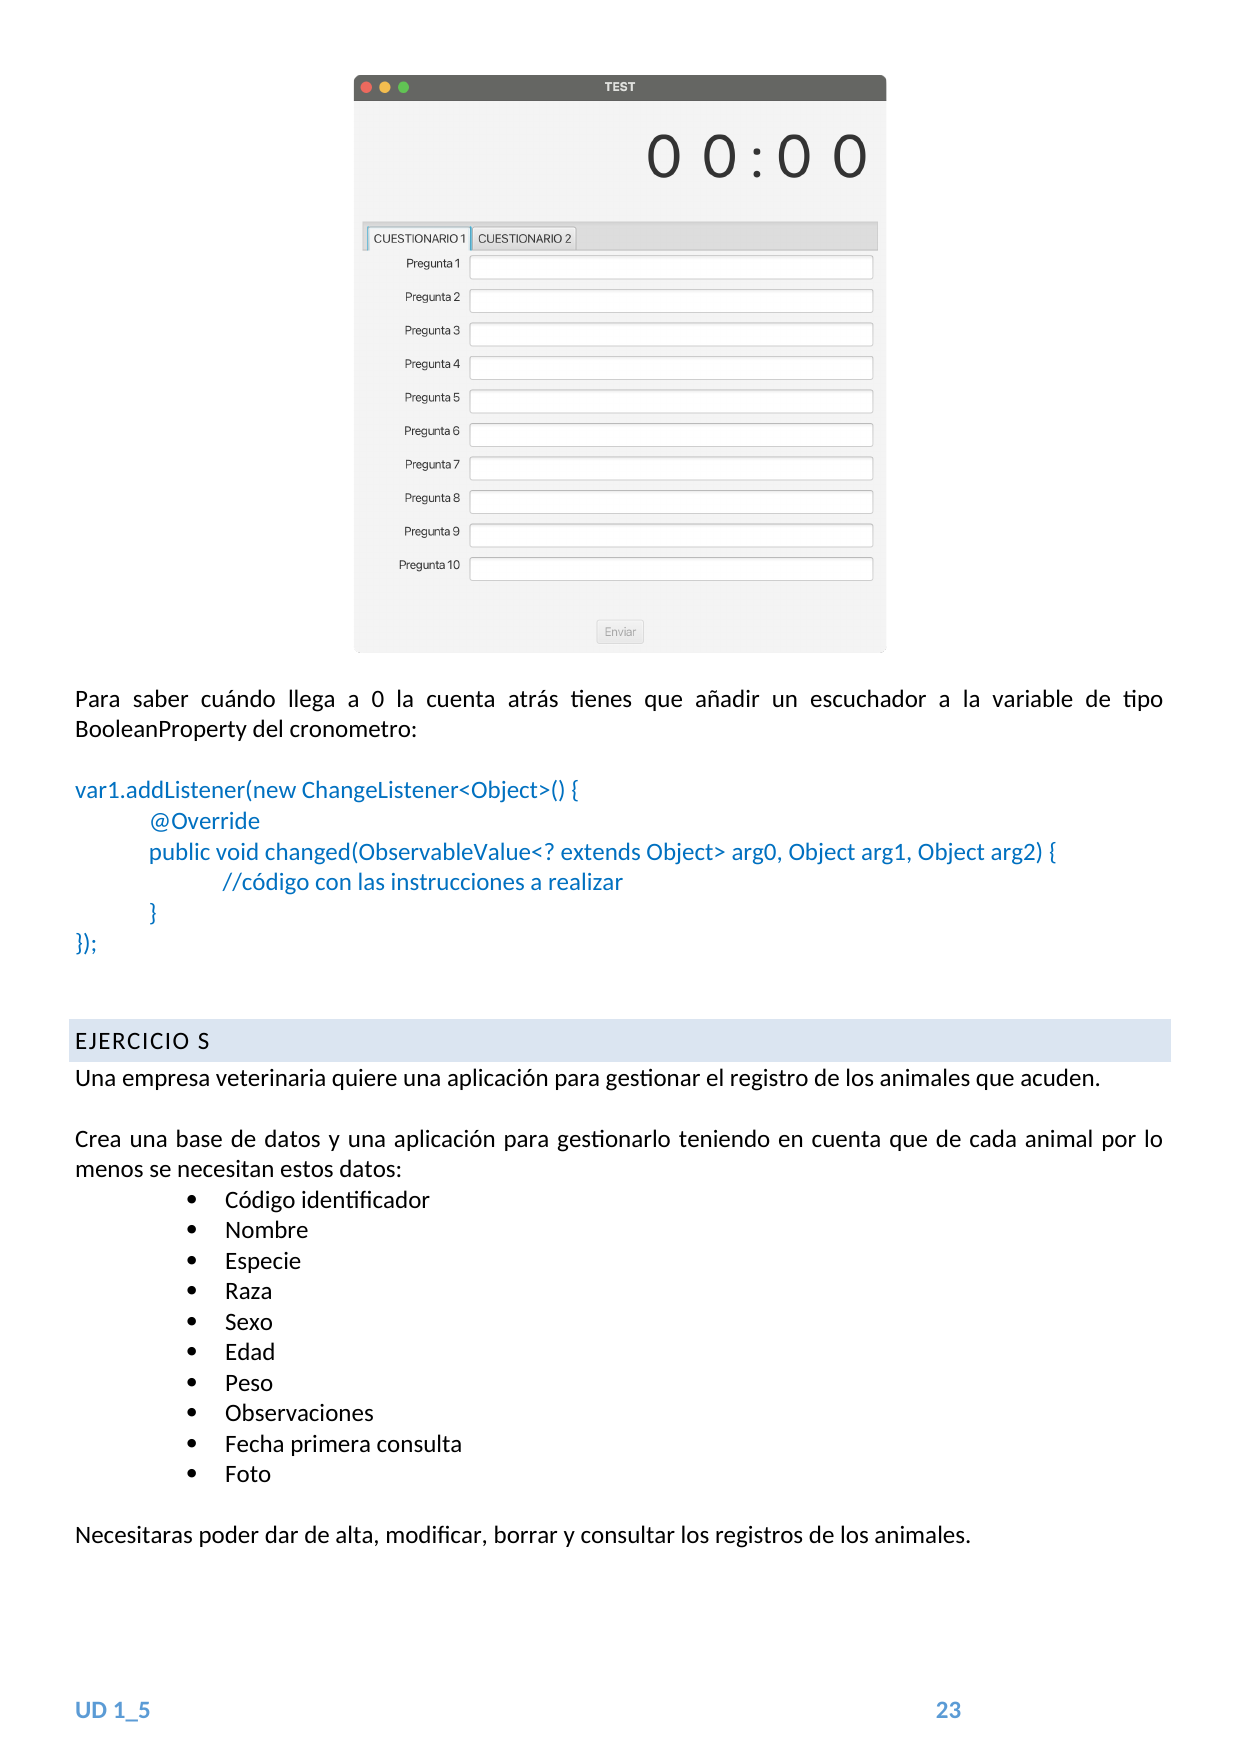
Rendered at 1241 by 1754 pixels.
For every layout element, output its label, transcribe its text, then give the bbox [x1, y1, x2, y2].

text //código con las instrucciones a realizar [75, 866, 1165, 897]
list Foto [187, 1458, 1165, 1489]
text }); [75, 927, 1165, 958]
list Raza [187, 1275, 1165, 1306]
picture [353, 75, 887, 653]
list Sexo [187, 1306, 1165, 1336]
text Crea una base de datos y una aplicación para gestionarlo teniendo en cuenta que de cada animal por lo menos se necesitan estos datos: [75, 1123, 1165, 1184]
text Para saber cuándo llega a 0 la cuenta atrás tienes que añadir un escuchador a la variable de tipo BooleanProperty del cronometro: [75, 683, 1165, 744]
text Una empresa veterinaria quiere una aplicación para gestionar el registro de los animales que acuden. [75, 1062, 1165, 1092]
list Código identificador [187, 1184, 1165, 1214]
list Fecha primera consulta [187, 1428, 1165, 1458]
text } [75, 897, 1165, 927]
list Especie [187, 1245, 1165, 1275]
text public void changed(ObservableValue<? extends Object> arg0, Object arg1, Object arg2) { [75, 836, 1165, 866]
text var1.addListener(new ChangeListener<Object>() { [75, 774, 1165, 805]
text @Override [75, 805, 1165, 836]
text Necesitaras poder dar de alta, modificar, borrar y consultar los registros de los animales. [75, 1519, 1165, 1550]
list Edad [187, 1336, 1165, 1367]
list Peso [187, 1367, 1165, 1397]
list Observaciones [187, 1397, 1165, 1428]
subtitle EJERCICIO S [75, 1025, 1165, 1056]
list Nombre [187, 1214, 1165, 1245]
